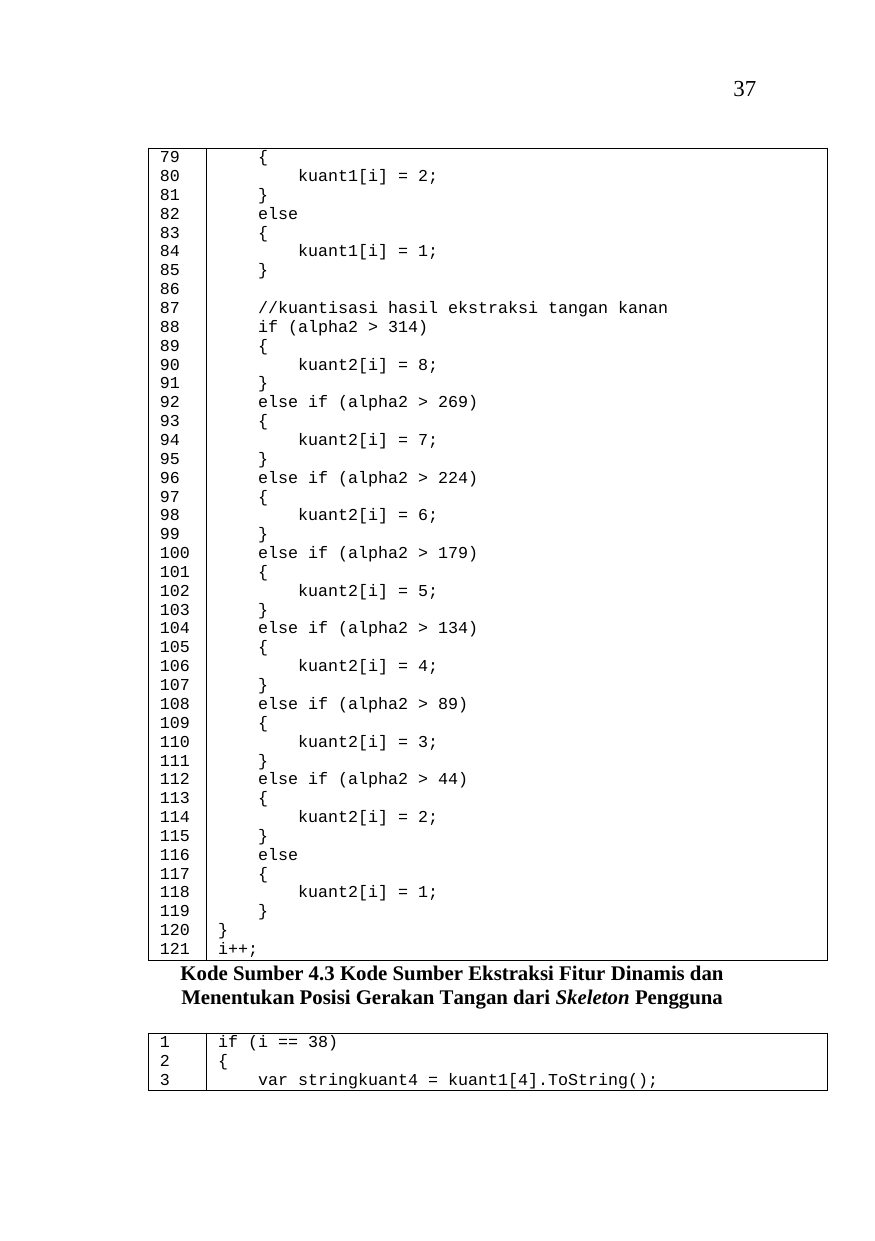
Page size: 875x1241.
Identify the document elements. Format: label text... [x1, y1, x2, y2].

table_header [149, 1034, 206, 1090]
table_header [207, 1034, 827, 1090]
list Kode Sumber 4.3 Kode Sumber Ekstraksi Fitur Dinamis dan Menentukan Posisi Gerakan Tangan dari Skeleton Pengguna [148, 961, 756, 1009]
